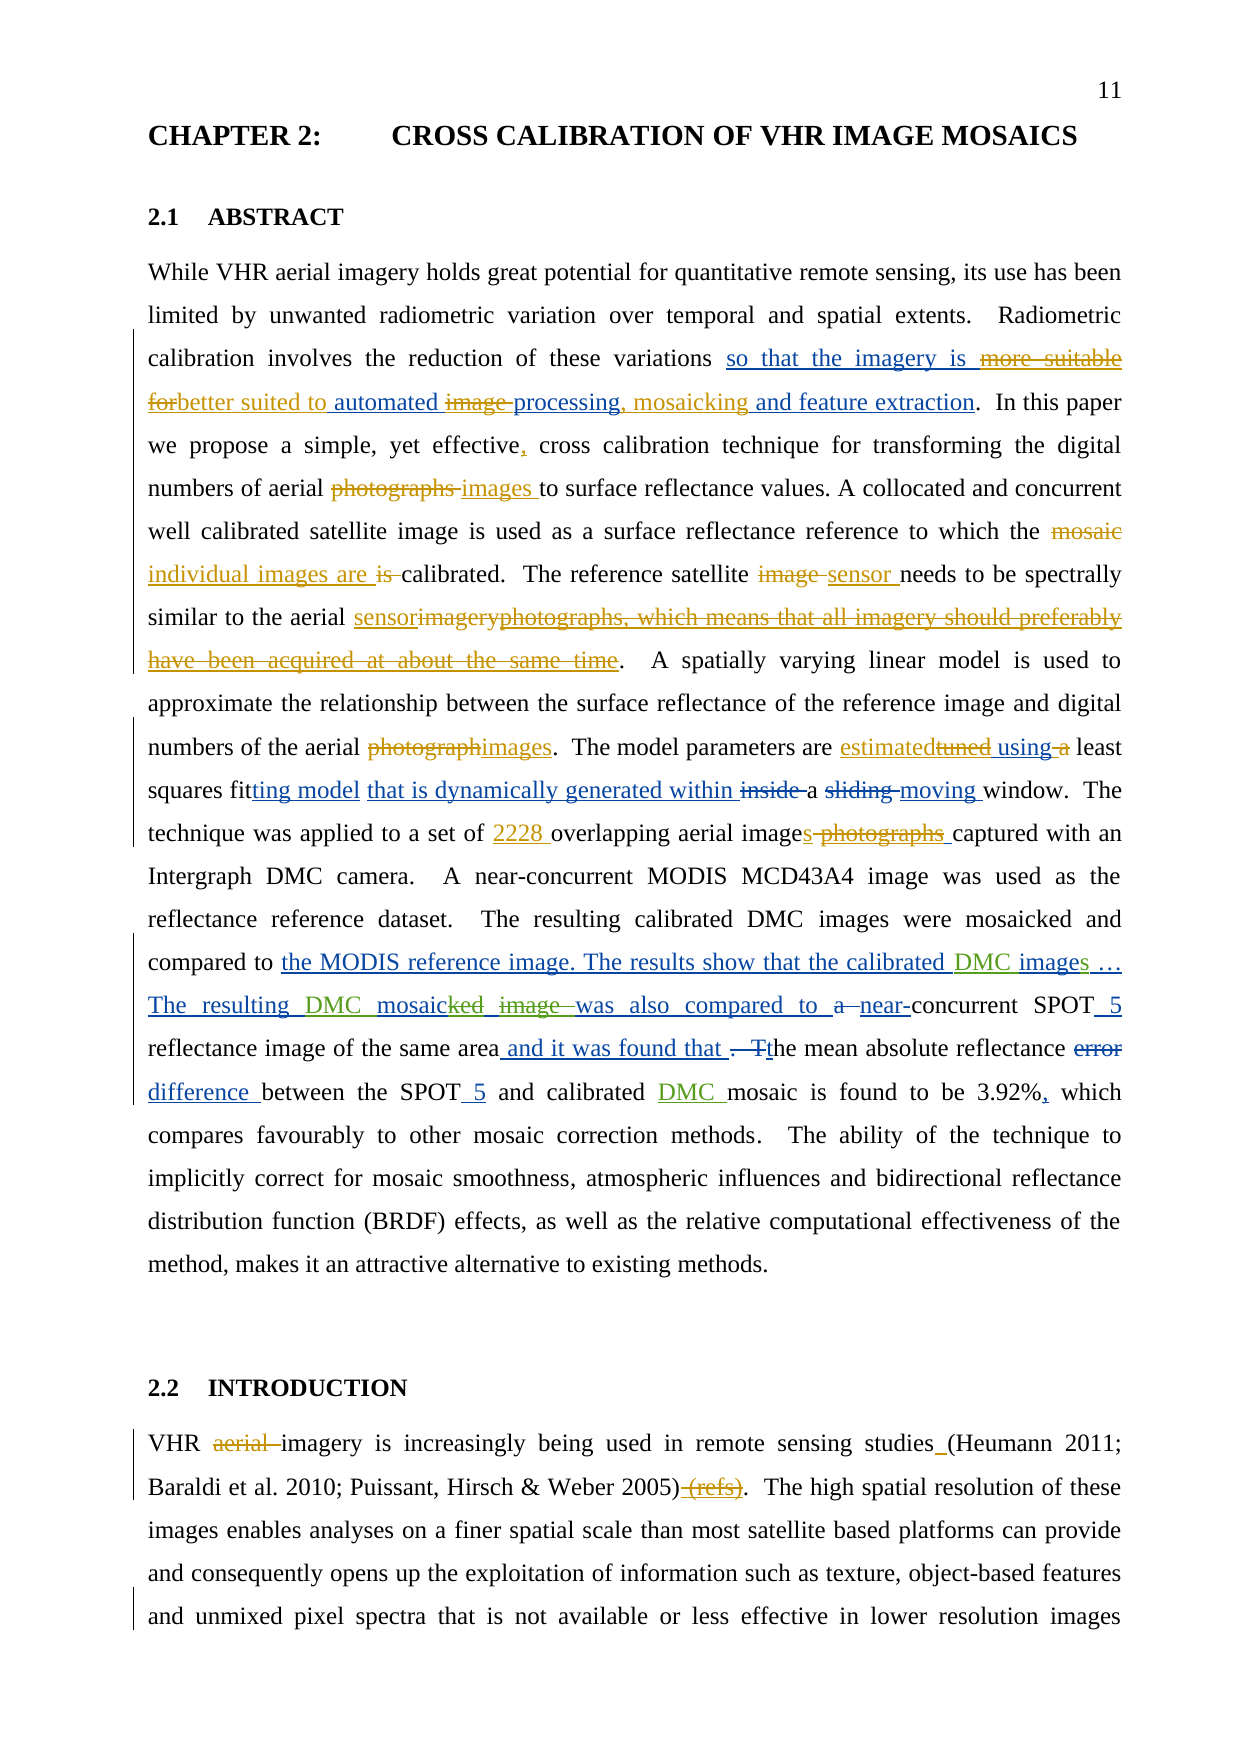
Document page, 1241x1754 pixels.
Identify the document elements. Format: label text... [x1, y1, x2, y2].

subtitle ABSTRACT [148, 202, 1122, 230]
subtitle CROSS CALIBRATION OF VHR IMAGE MOSAICS [148, 118, 1122, 152]
text While VHR aerial imagery holds great potential for quantitative remote sensing, its use has been limited by unwanted radiometric variation over temporal and spatial extents. Radiometric calibration involves the reduction of these variations . In this paper we propose a simple, yet effective cross calibration technique for transforming the digital numbers of aerial to surface reflectance values. A collocated and concurrent well calibrated satellite image is used as a surface reflectance reference to which the calibrated. The reference satellite needs to be spectrally similar to the aerial . A spatially varying linear model is used to approximate the relationship between the surface reflectance of the reference image and digital numbers of the aerial . The model parameters are least squares fit a window. The technique was applied to a set of overlapping aerial imagecaptured with an Intergraph DMC camera. A near-concurrent MODIS MCD43A4 image was used as the reflectance reference dataset. The resulting calibrated DMC images were mosaicked and compared to concurrent SPOT reflectance image of the same areahe mean absolute reflectance between the SPOT and calibrated mosaic is found to be 3.92% which compares favourably to other mosaic correction methods. The ability of the technique to implicitly correct for mosaic smoothness, atmospheric influences and bidirectional reflectance distribution function (BRDF) effects, as well as the relative computational effectiveness of the method, makes it an attractive alternative to existing methods. [148, 257, 1122, 1278]
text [148, 1428, 1122, 1630]
subtitle INTRODUCTION [148, 1373, 1122, 1402]
